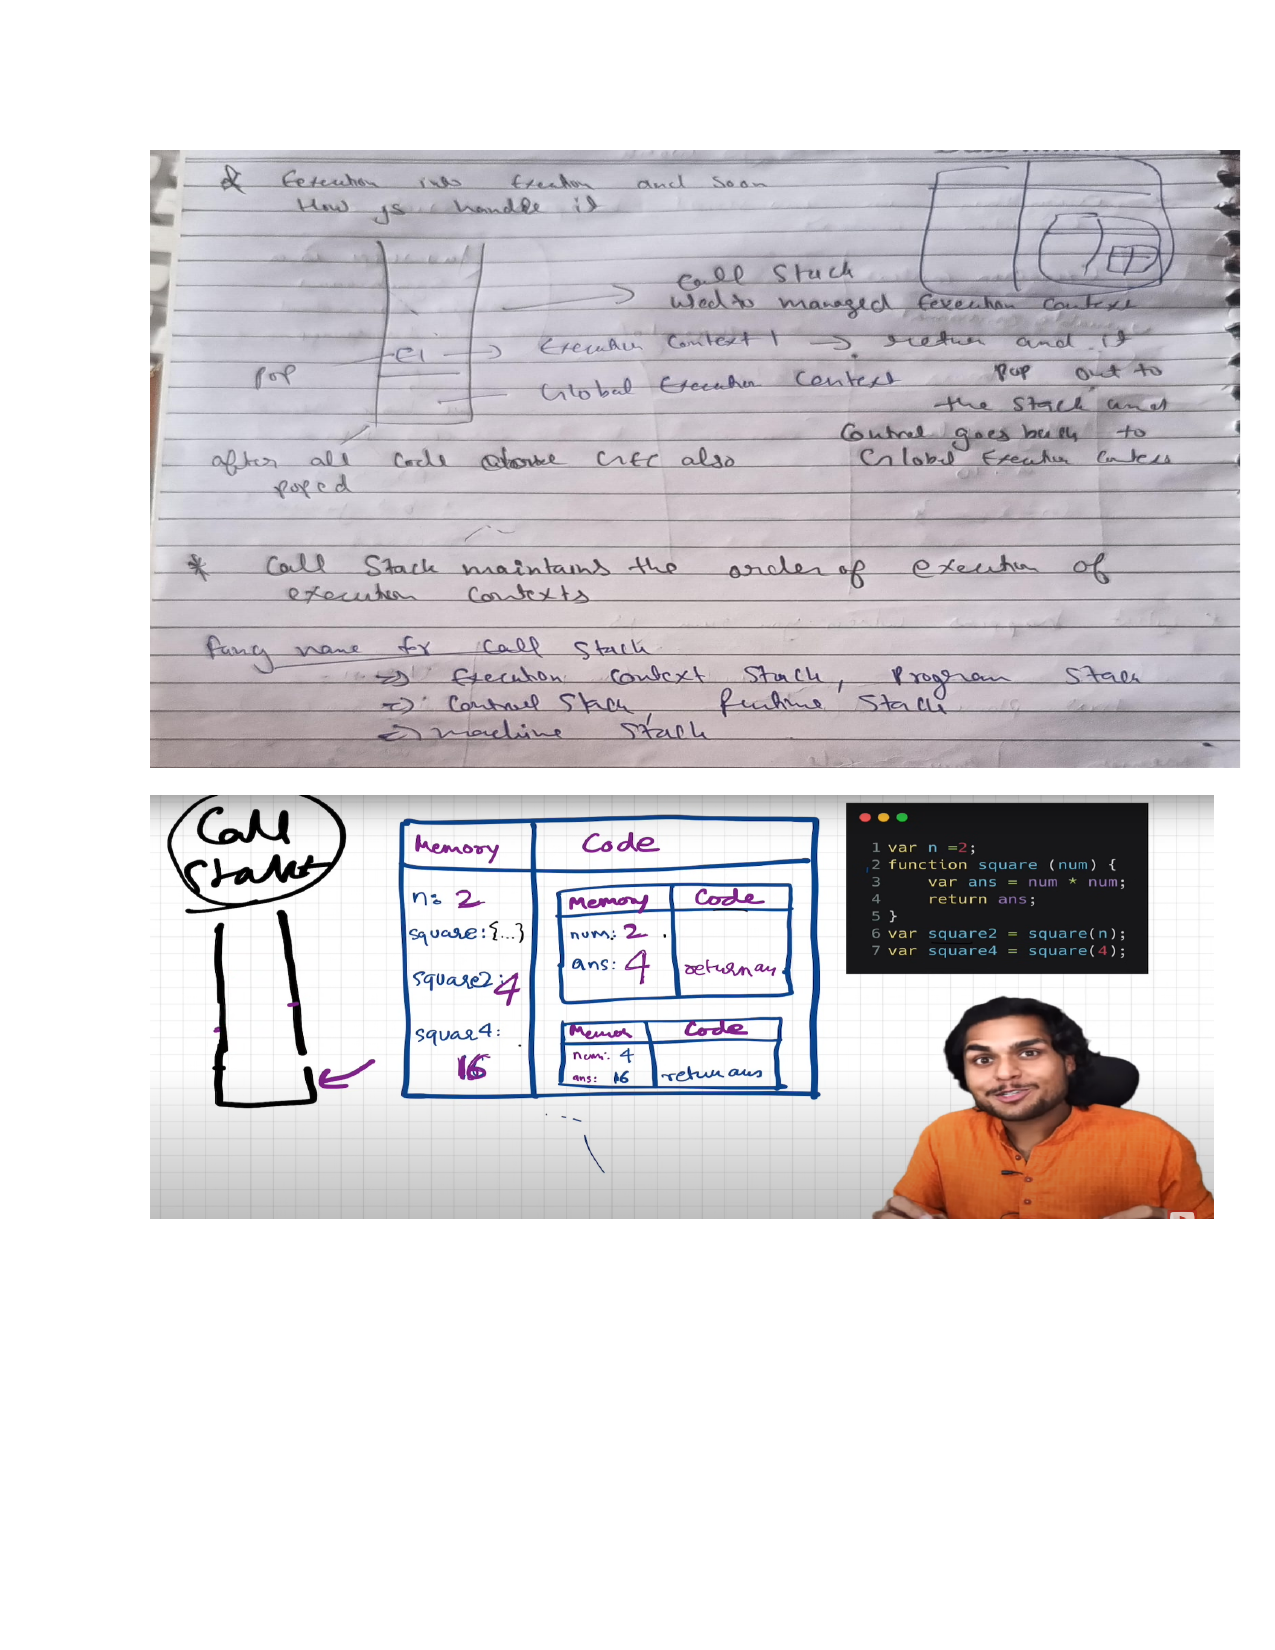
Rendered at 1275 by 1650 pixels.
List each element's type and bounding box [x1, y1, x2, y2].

picture [150, 795, 1214, 1219]
picture [150, 150, 1241, 768]
